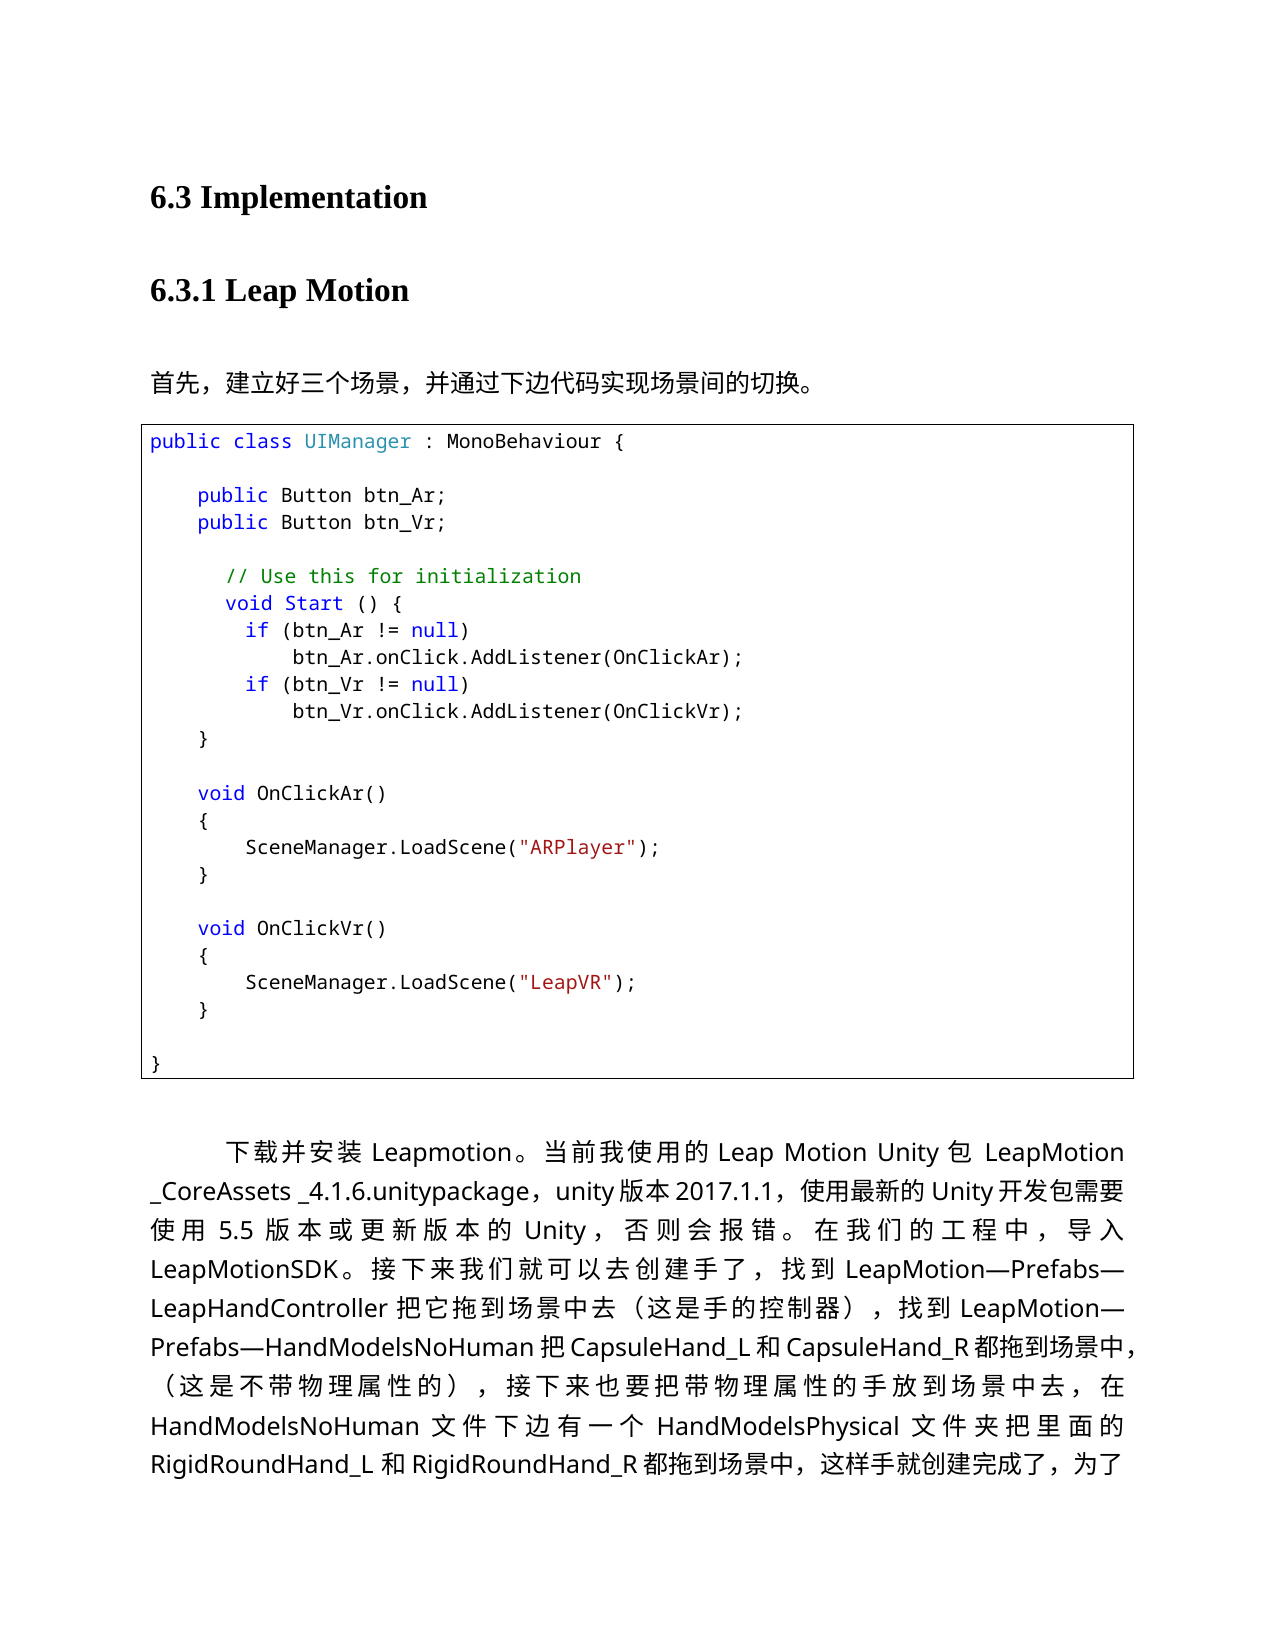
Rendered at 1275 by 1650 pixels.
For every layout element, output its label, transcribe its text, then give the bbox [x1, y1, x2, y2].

text void Start () { [150, 589, 1125, 616]
text } [150, 860, 1125, 887]
text // Use this for initialization [150, 562, 1125, 589]
text if (btn_Vr != null) [150, 670, 1125, 697]
text } [150, 995, 1125, 1022]
text void OnClickAr() [150, 779, 1125, 806]
text if (btn_Ar != null) [150, 616, 1125, 643]
text } [150, 724, 1125, 751]
text public class UIManager : MonoBehaviour { [142, 425, 1133, 454]
text public Button btn_Ar; [150, 481, 1125, 508]
text btn_Vr.onClick.AddListener(OnClickVr); [150, 697, 1125, 724]
text void OnClickVr() [150, 914, 1125, 941]
text 6.3 Implementation [150, 177, 1125, 216]
text btn_Ar.onClick.AddListener(OnClickAr); [150, 643, 1125, 670]
text SceneManager.LoadScene("LeapVR"); [150, 968, 1125, 995]
text { [150, 806, 1125, 833]
text } [142, 1046, 1133, 1078]
text 首先，建立好三个场景，并通过下边代码实现场景间的切换。 [150, 363, 1125, 399]
text public Button btn_Vr; [150, 508, 1125, 535]
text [150, 1132, 1125, 1481]
text { [150, 941, 1125, 968]
text SceneManager.LoadScene("ARPlayer"); [150, 833, 1125, 860]
text 6.3.1 Leap Motion [150, 270, 1125, 308]
